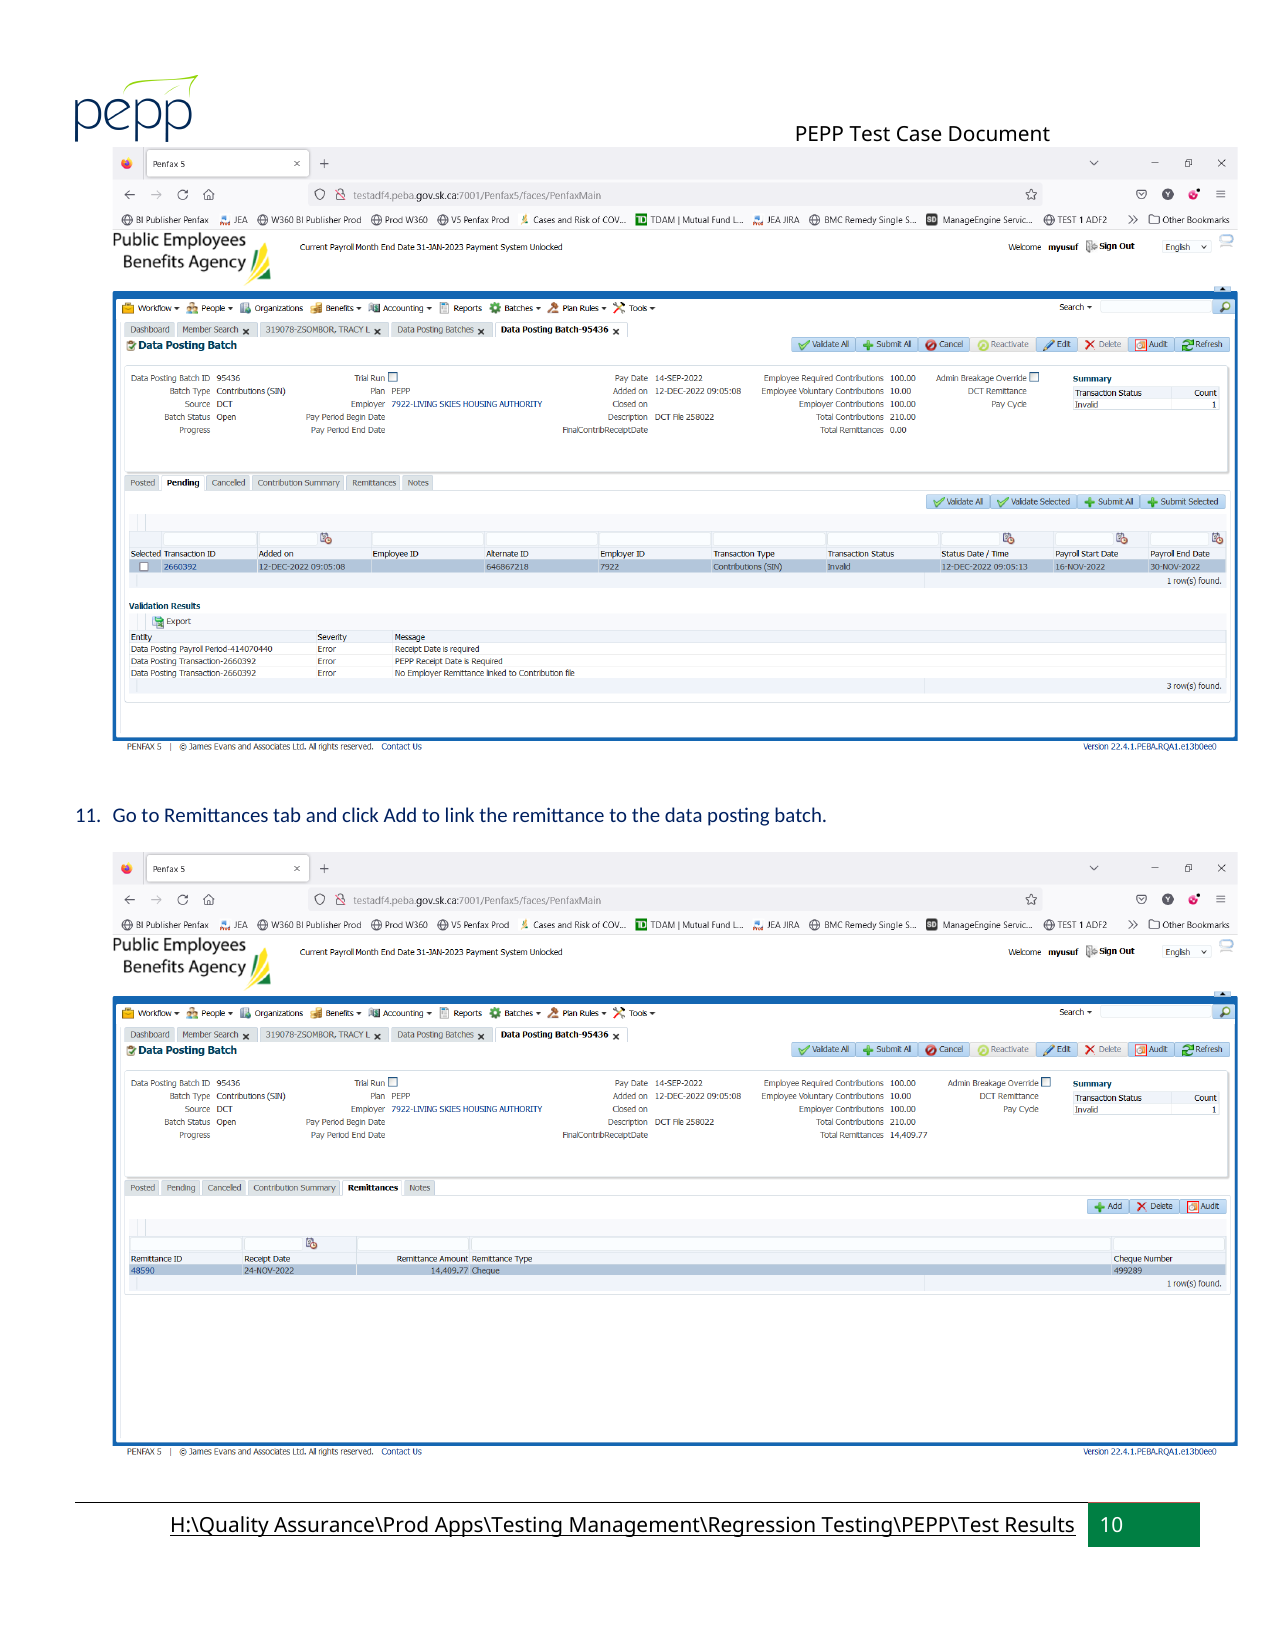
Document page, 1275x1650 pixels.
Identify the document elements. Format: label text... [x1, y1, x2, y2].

picture [75, 75, 199, 142]
picture [112, 147, 1238, 752]
picture [112, 852, 1238, 1457]
list Go to Remittances tab and click Add to link the remittance to the data posting batch. [75, 802, 1200, 827]
